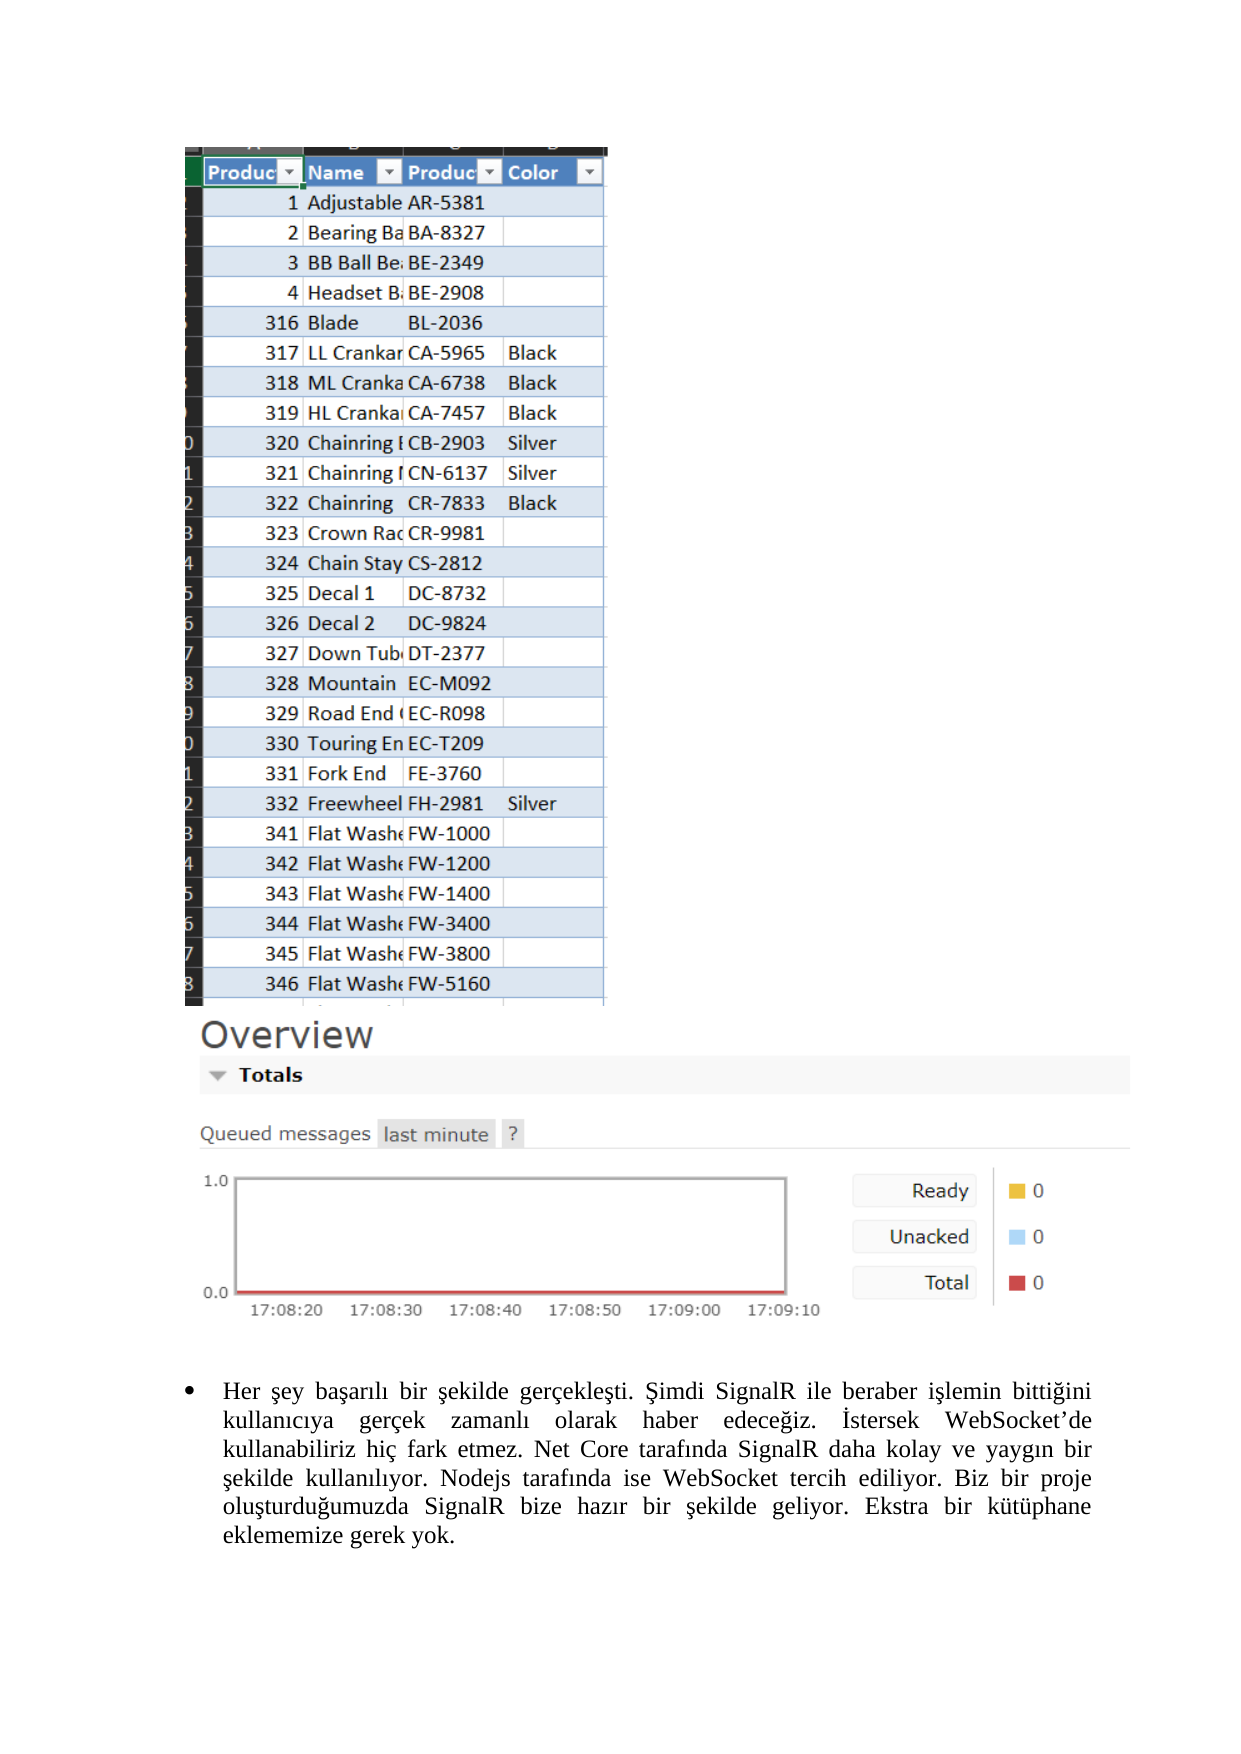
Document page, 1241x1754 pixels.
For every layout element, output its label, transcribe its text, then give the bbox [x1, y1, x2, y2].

picture [185, 147, 1130, 1348]
list Her şey başarılı bir şekilde gerçekleşti. Şimdi SignalR ile beraber işlemin bittiğini kullanıcıya gerçek zamanlı olarak haber edeceğiz. İstersek WebSocket’de kullanabiliriz hiç fark etmez. Net Core tarafında SignalR daha kolay ve yaygın bir şekilde kullanılıyor. Nodejs tarafında ise WebSocket tercih ediliyor. Biz bir proje oluşturduğumuzda SignalR bize hazır bir şekilde geliyor. Ekstra bir kütüphane eklememize gerek yok. [185, 1376, 1093, 1549]
